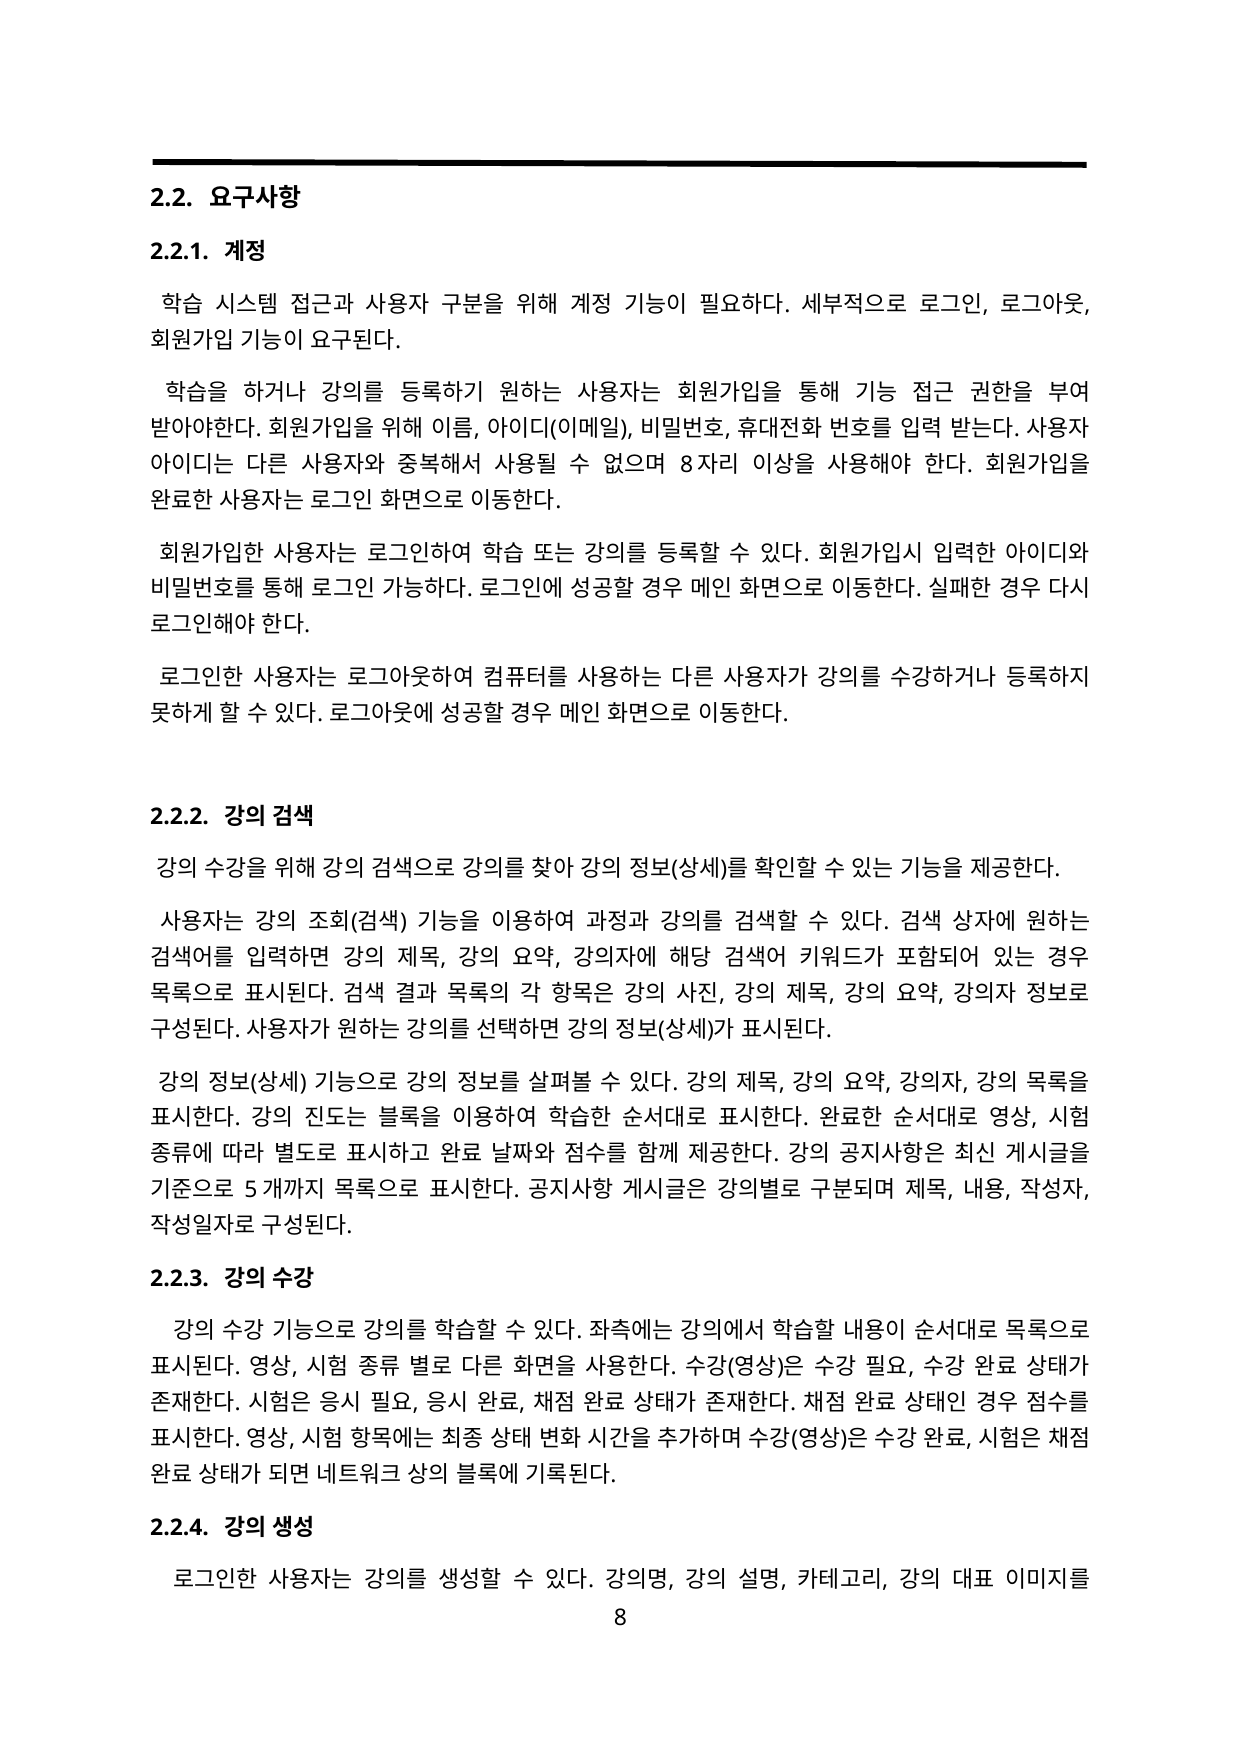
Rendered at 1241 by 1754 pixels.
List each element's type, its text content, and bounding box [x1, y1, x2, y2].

text 강의 수강 기능으로 강의를 학습할 수 있다. 좌측에는 강의에서 학습할 내용이 순서대로 목록으로 표시된다. 영상, 시험 종류 별로 다른 화면을 사용한다. 수강(영상)은 수강 필요, 수강 완료 상태가 존재한다. 시험은 응시 필요, 응시 완료, 채점 완료 상태가 존재한다. 채점 완료 상태인 경우 점수를 표시한다. 영상, 시험 항목에는 최종 상태 변화 시간을 추가하며 수강(영상)은 수강 완료, 시험은 채점 완료 상태가 되면 네트워크 상의 블록에 기록된다. [150, 1312, 1090, 1489]
subtitle 강의 검색 [150, 798, 1090, 831]
text 사용자는 강의 조회(검색) 기능을 이용하여 과정과 강의를 검색할 수 있다. 검색 상자에 원하는 검색어를 입력하면 강의 제목, 강의 요약, 강의자에 해당 검색어 키워드가 포함되어 있는 경우 목록으로 표시된다. 검색 결과 목록의 각 항목은 강의 사진, 강의 제목, 강의 요약, 강의자 정보로 구성된다. 사용자가 원하는 강의를 선택하면 강의 정보(상세)가 표시된다. [150, 903, 1090, 1044]
subtitle 요구사항 [150, 177, 1090, 213]
text 강의 수강을 위해 강의 검색으로 강의를 찾아 강의 정보(상세)를 확인할 수 있는 기능을 제공한다. [150, 850, 1090, 884]
text 강의 정보(상세) 기능으로 강의 정보를 살펴볼 수 있다. 강의 제목, 강의 요약, 강의자, 강의 목록을 표시한다. 강의 진도는 블록을 이용하여 학습한 순서대로 표시한다. 완료한 순서대로 영상, 시험 종류에 따라 별도로 표시하고 완료 날짜와 점수를 함께 제공한다. 강의 공지사항은 최신 게시글을 기준으로 5개까지 목록으로 표시한다. 공지사항 게시글은 강의별로 구분되며 제목, 내용, 작성자, 작성일자로 구성된다. [150, 1063, 1090, 1240]
text 학습을 하거나 강의를 등록하기 원하는 사용자는 회원가입을 통해 기능 접근 권한을 부여 받아야한다. 회원가입을 위해 이름, 아이디(이메일), 비밀번호, 휴대전화 번호를 입력 받는다. 사용자 아이디는 다른 사용자와 중복해서 사용될 수 없으며 8자리 이상을 사용해야 한다. 회원가입을 완료한 사용자는 로그인 화면으로 이동한다. [150, 374, 1090, 515]
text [150, 1561, 1090, 1594]
text 로그인한 사용자는 로그아웃하여 컴퓨터를 사용하는 다른 사용자가 강의를 수강하거나 등록하지 못하게 할 수 있다. 로그아웃에 성공할 경우 메인 화면으로 이동한다. [150, 659, 1090, 728]
text 회원가입한 사용자는 로그인하여 학습 또는 강의를 등록할 수 있다. 회원가입시 입력한 아이디와 비밀번호를 통해 로그인 가능하다. 로그인에 성공할 경우 메인 화면으로 이동한다. 실패한 경우 다시 로그인해야 한다. [150, 534, 1090, 639]
subtitle 강의 수강 [150, 1260, 1090, 1293]
subtitle 계정 [150, 233, 1090, 266]
text 학습 시스템 접근과 사용자 구분을 위해 계정 기능이 필요하다. 세부적으로 로그인, 로그아웃, 회원가입 기능이 요구된다. [150, 286, 1090, 355]
subtitle 강의 생성 [150, 1509, 1090, 1542]
